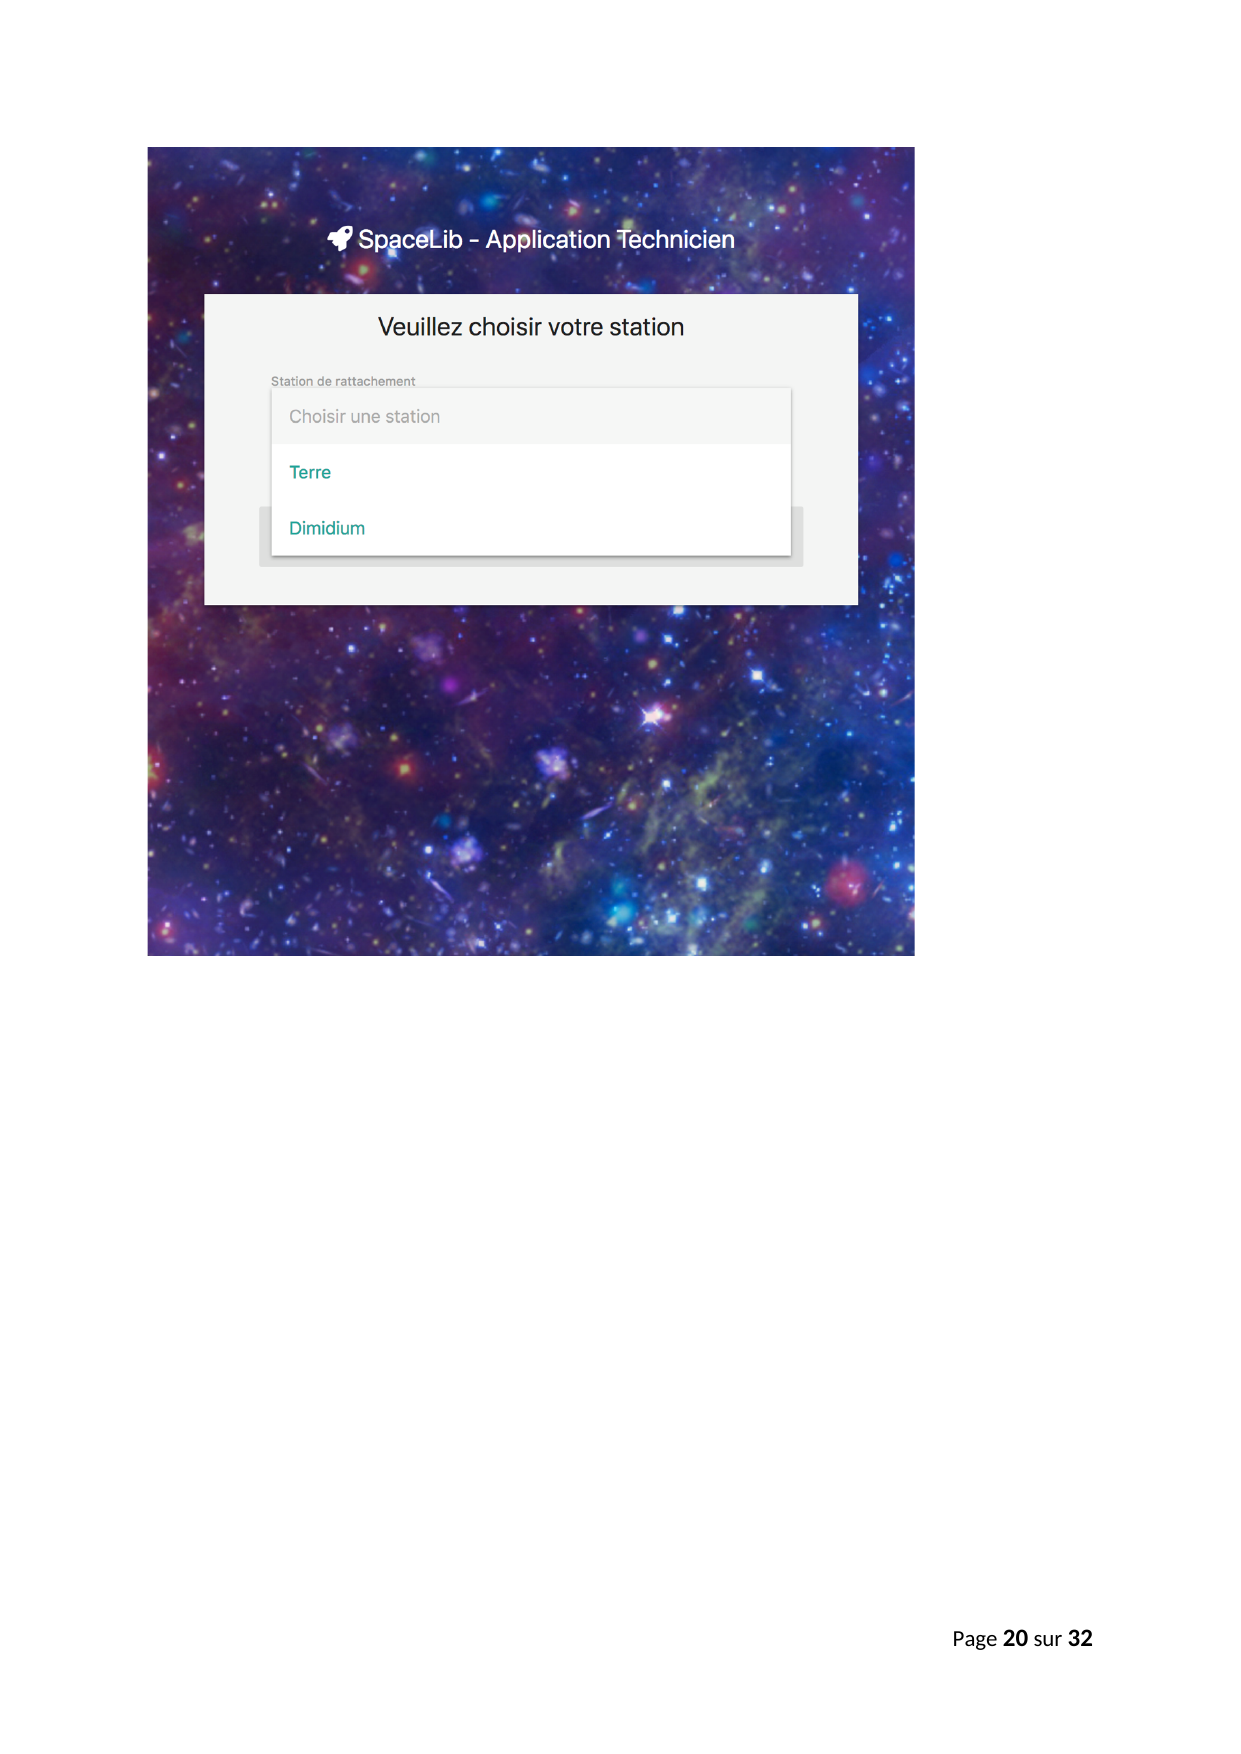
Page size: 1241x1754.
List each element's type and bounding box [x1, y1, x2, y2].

picture [147, 147, 915, 956]
